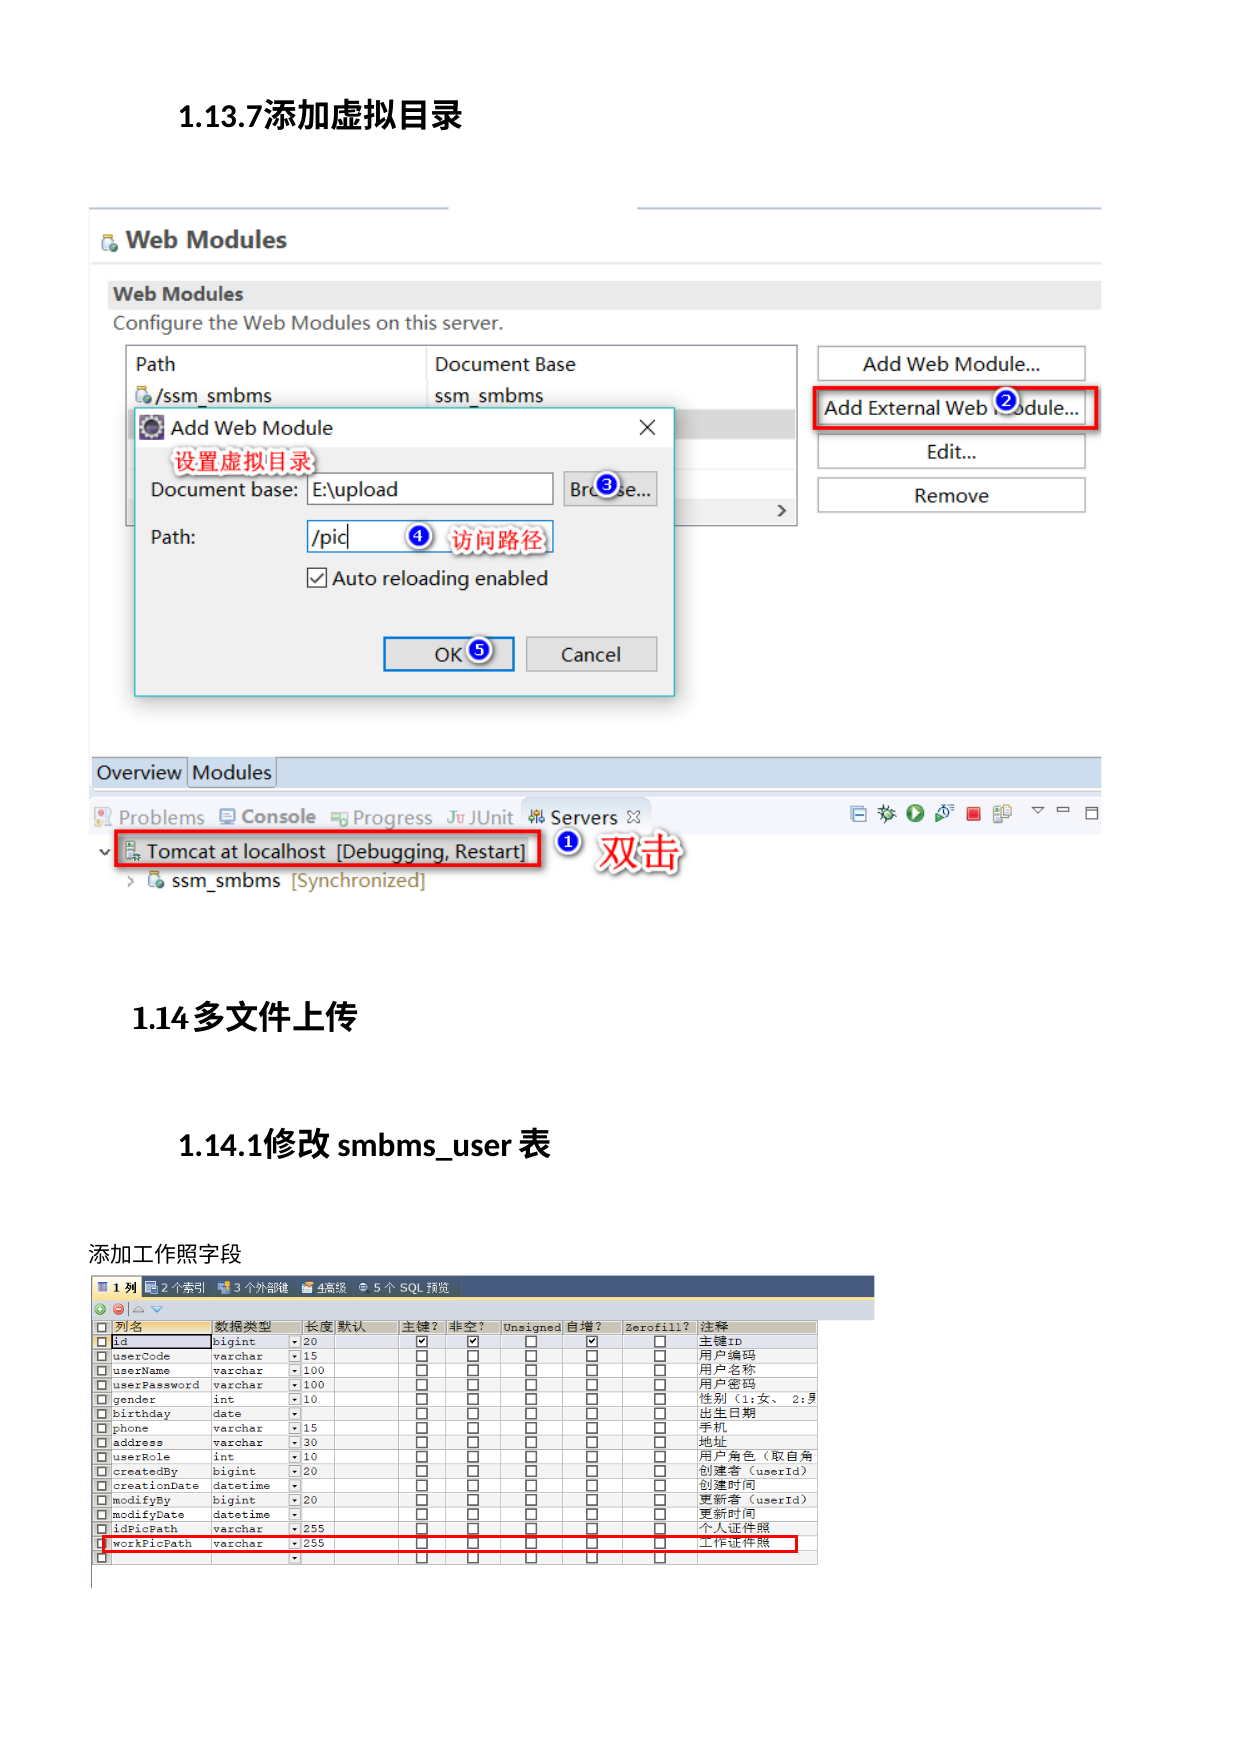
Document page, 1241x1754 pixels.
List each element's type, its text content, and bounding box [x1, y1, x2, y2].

picture [88, 1269, 875, 1588]
subtitle 修改smbms_user表 [177, 1110, 1167, 1175]
picture [88, 207, 1102, 916]
text 添加工作照字段 [89, 1237, 1167, 1269]
subtitle 添加虚拟目录 [177, 81, 1167, 146]
subtitle 多文件上传 [133, 982, 1167, 1047]
